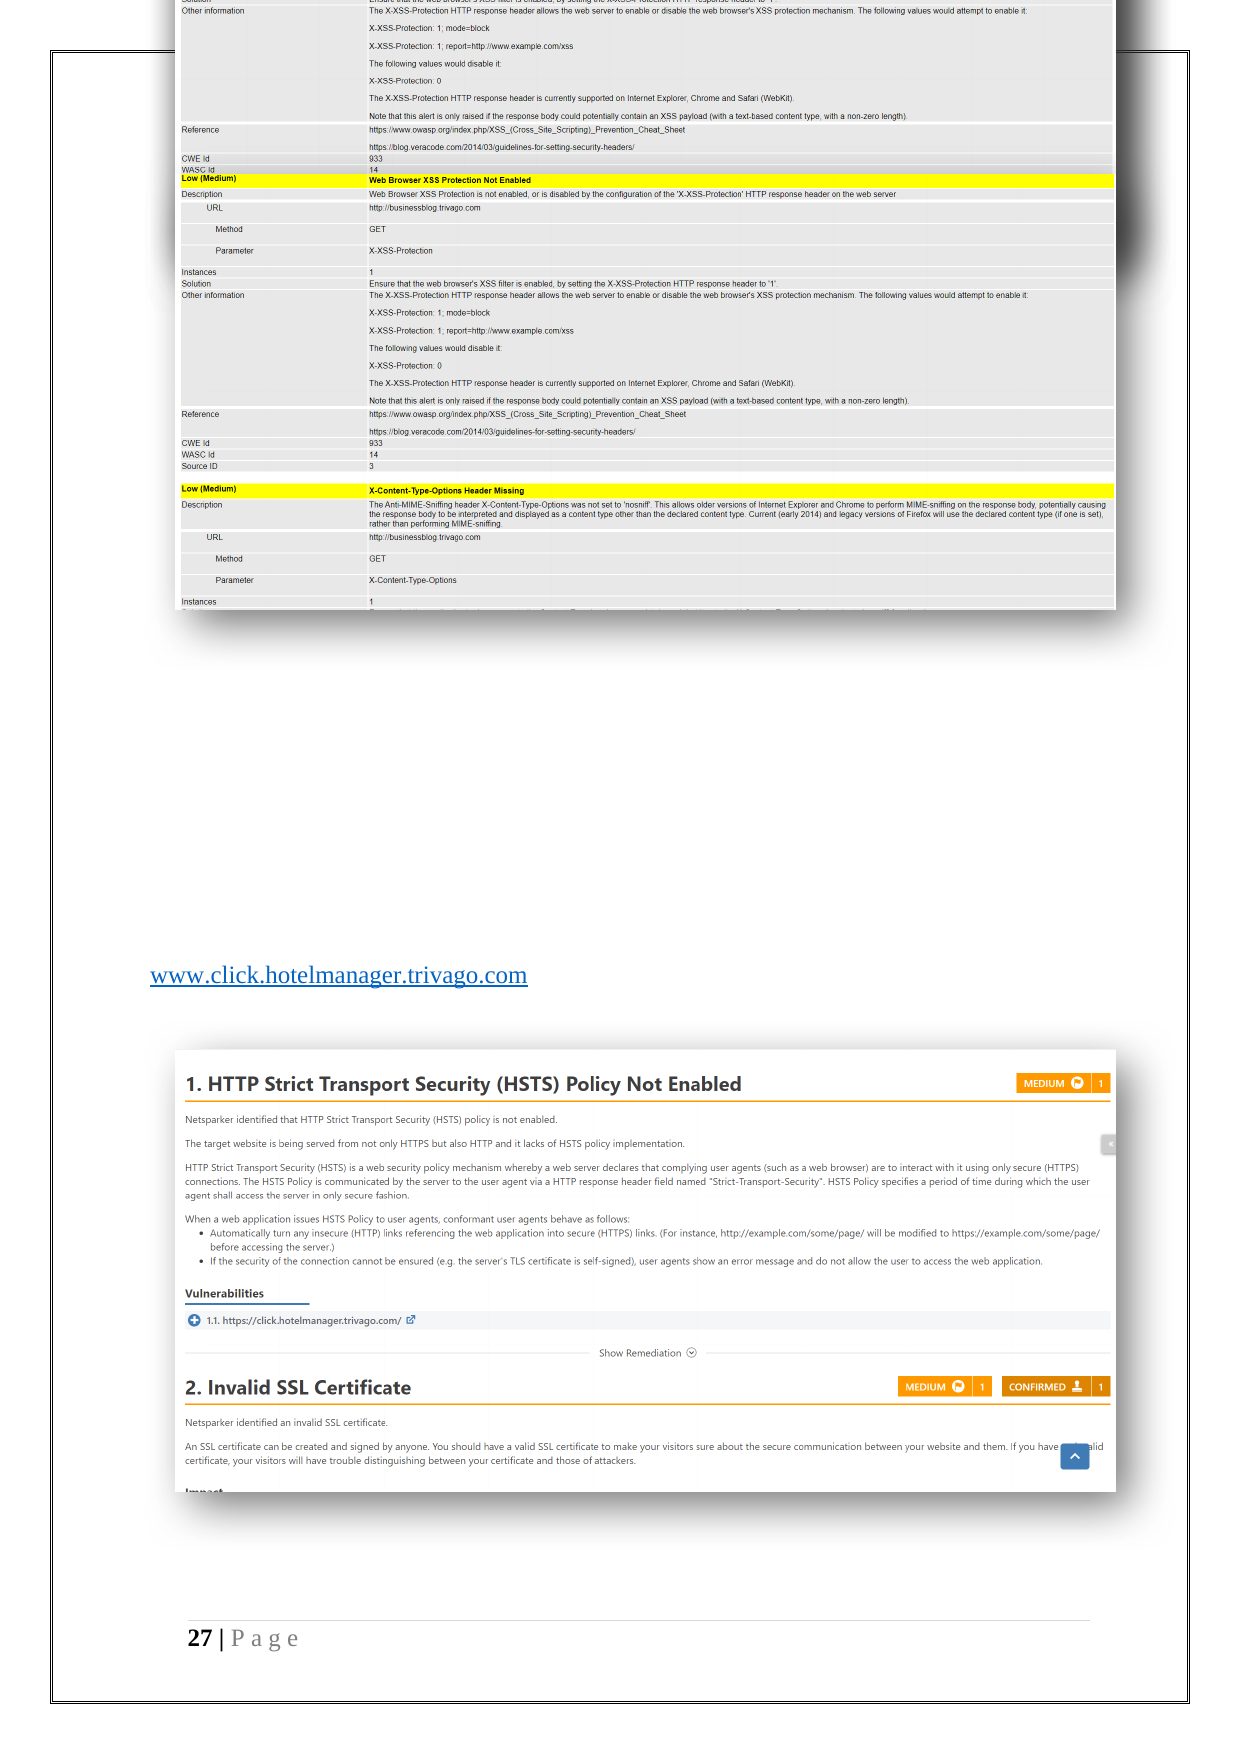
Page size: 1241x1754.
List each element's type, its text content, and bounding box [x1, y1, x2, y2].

text www.click.hotelmanager.trivago.com [150, 960, 1090, 989]
picture [175, 1049, 1116, 1492]
picture [175, 0, 1116, 610]
